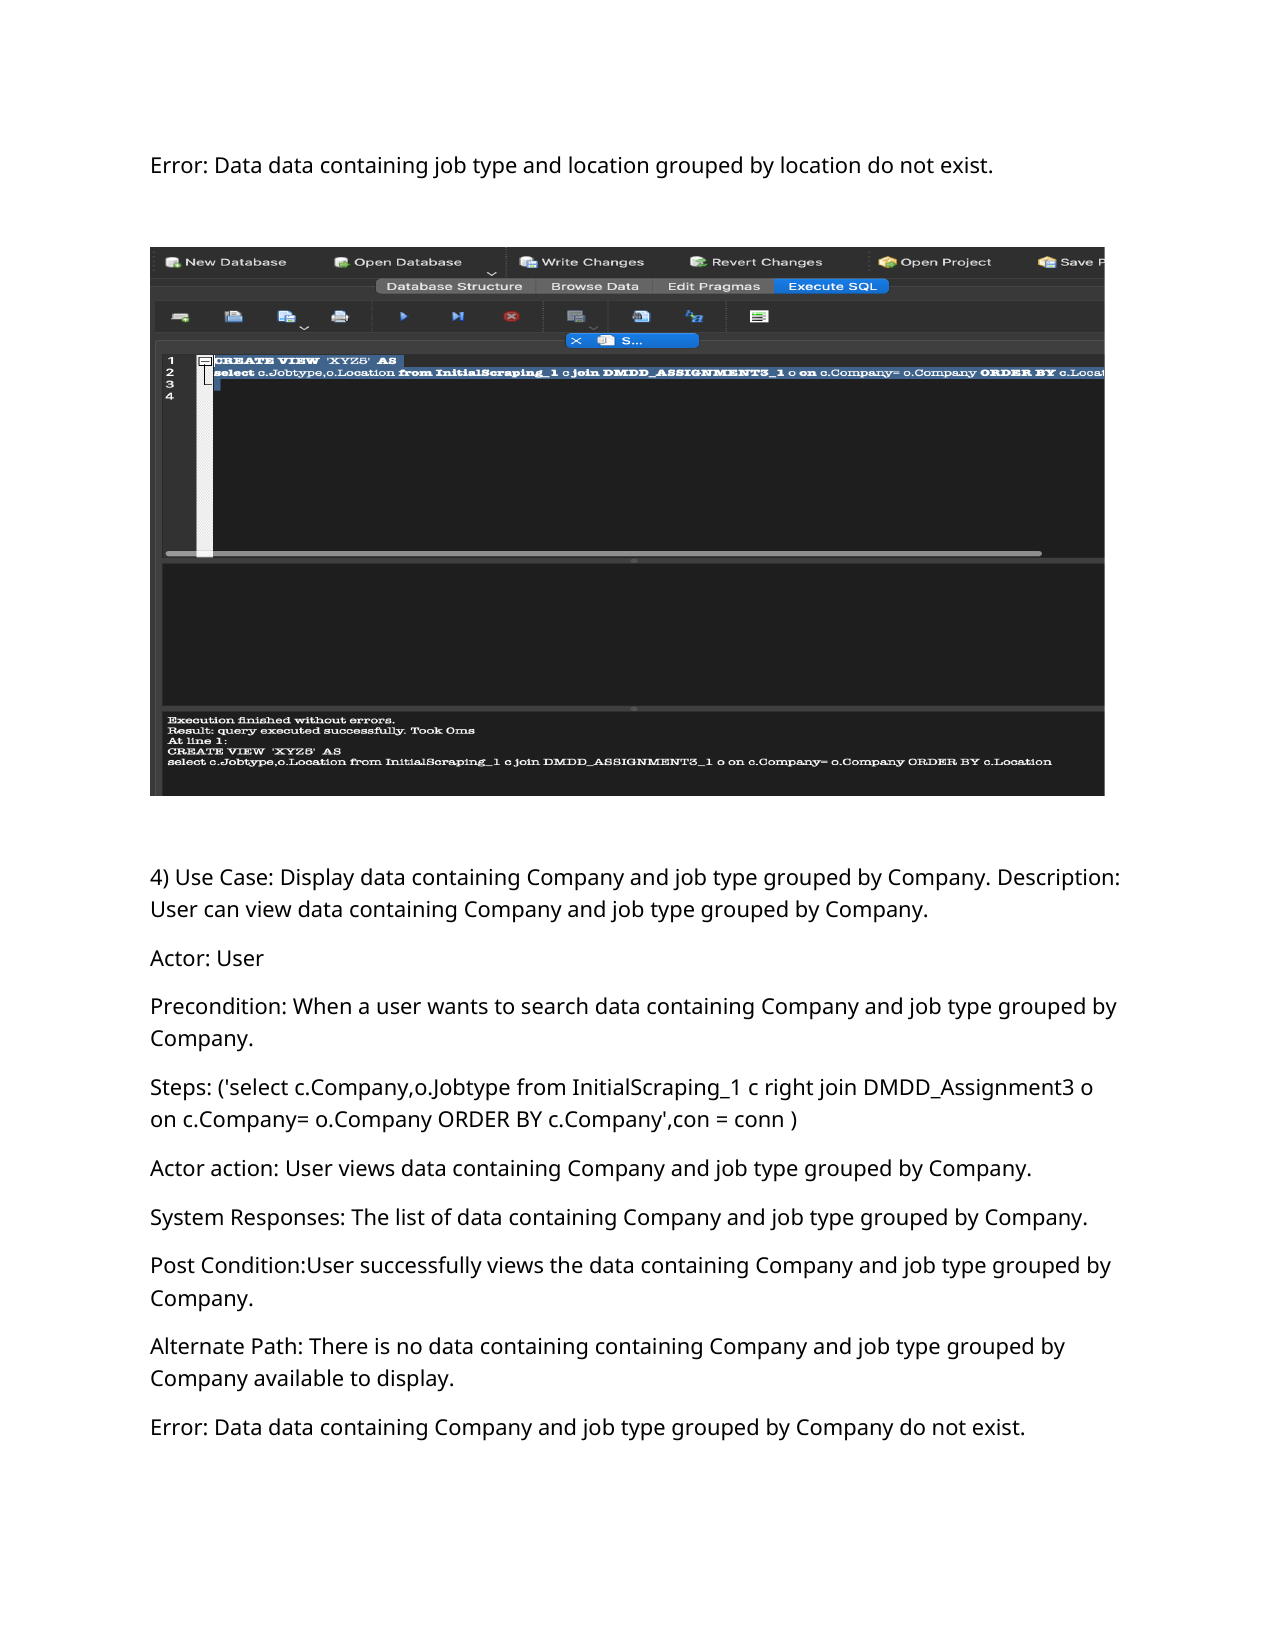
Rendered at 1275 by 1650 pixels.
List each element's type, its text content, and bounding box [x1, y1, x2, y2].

text Error: Data data containing job type and location grouped by location do not exist. [150, 150, 1125, 180]
picture [150, 247, 1105, 796]
text 4) Use Case: Display data containing Company and job type grouped by Company. Description: User can view data containing Company and job type grouped by Company. [150, 862, 1125, 923]
text Post Condition:User successfully views the data containing Company and job type grouped by Company. [150, 1250, 1125, 1312]
text Actor: User [150, 942, 1125, 972]
text Steps: ('select c.Company,o.Jobtype from InitialScraping_1 c right join DMDD_Assignment3 o on c.Company= o.Company ORDER BY c.Company',con = conn ) [150, 1072, 1125, 1134]
text Precondition: When a user wants to search data containing Company and job type grouped by Company. [150, 991, 1125, 1053]
text System Responses: The list of data containing Company and job type grouped by Company. [150, 1202, 1125, 1231]
text Error: Data data containing Company and job type grouped by Company do not exist. [150, 1412, 1125, 1442]
text Alternate Path: There is no data containing containing Company and job type grouped by Company available to display. [150, 1331, 1125, 1393]
text Actor action: User views data containing Company and job type grouped by Company. [150, 1153, 1125, 1183]
